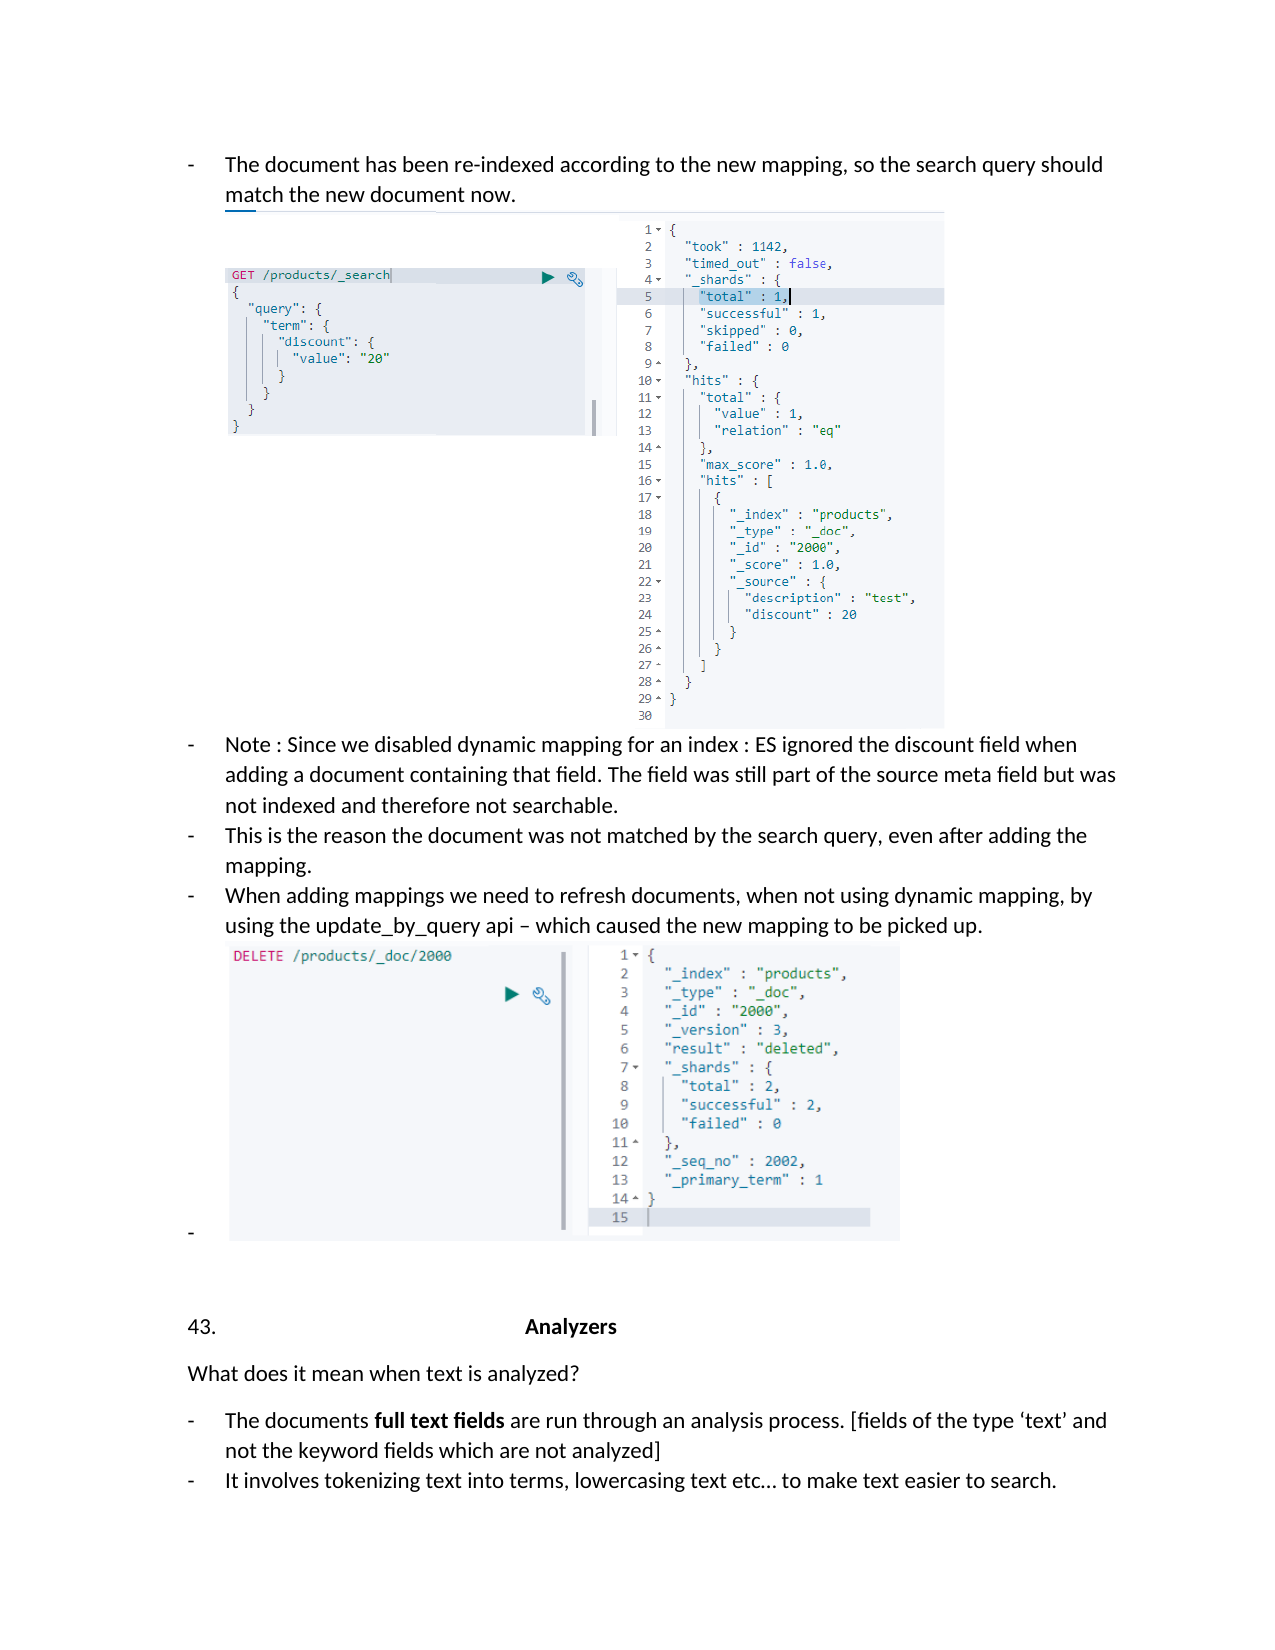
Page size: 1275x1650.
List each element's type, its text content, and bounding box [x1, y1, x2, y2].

list This is the reason the document was not matched by the search query, even after adding the mapping. [187, 821, 1125, 879]
list It involves tokenizing text into terms, lowercasing text etc… to make text easier to search. [187, 1466, 1125, 1494]
text 43. Analyzers [187, 1312, 1125, 1340]
list When adding mappings we need to refresh documents, when not using dynamic mapping, by using the update_by_query api – which caused the new mapping to be picked up. [187, 881, 1125, 939]
picture [225, 210, 945, 729]
list The documents full text fields are run through an analysis process. [fields of the type ‘text’ and not the keyword fields which are not analyzed] [187, 1406, 1125, 1464]
list Note : Since we disabled dynamic mapping for an index : ES ignored the discount field when adding a document containing that field. The field was still part of the source meta field but was not indexed and therefore not searchable. [187, 730, 1125, 819]
picture [225, 941, 900, 1241]
text What does it mean when text is analyzed? [187, 1359, 1125, 1387]
